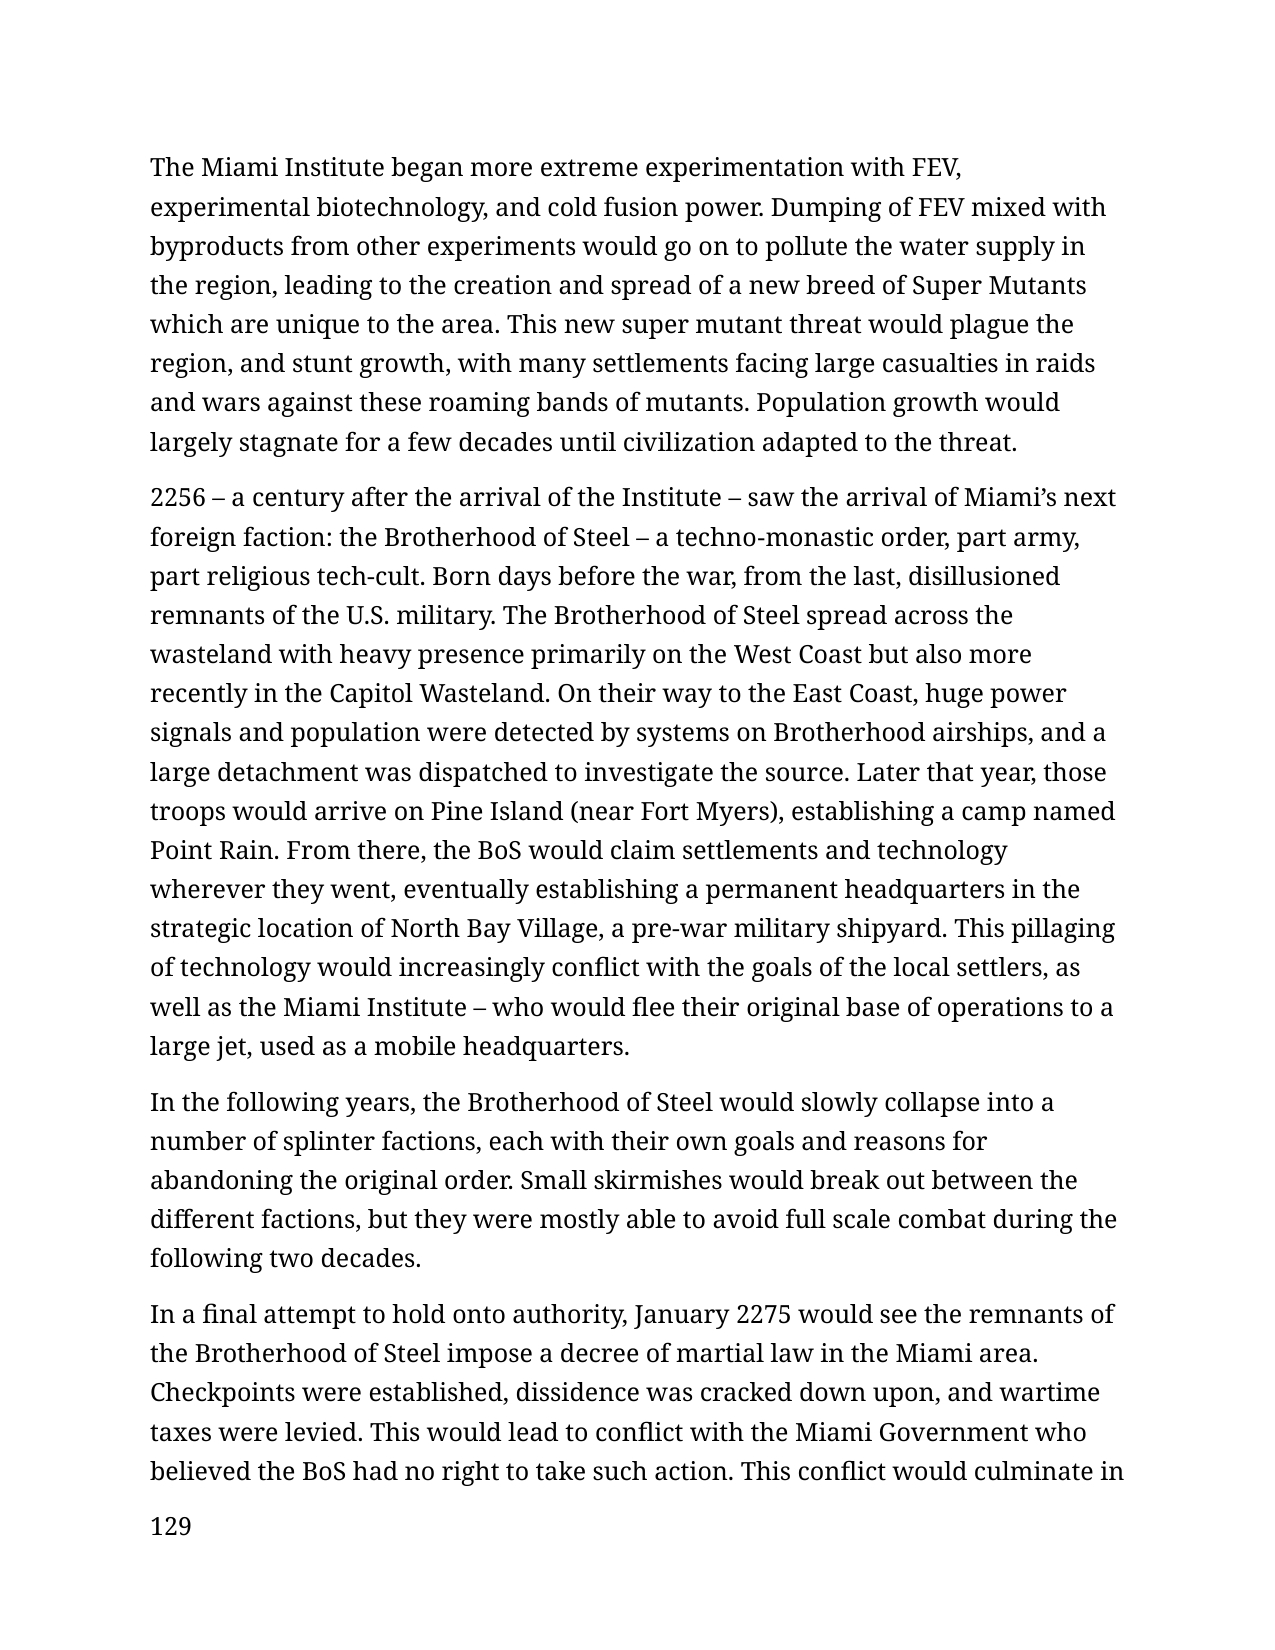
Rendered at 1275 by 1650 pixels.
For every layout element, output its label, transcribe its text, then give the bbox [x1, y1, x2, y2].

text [150, 1297, 1125, 1487]
text In the following years, the Brotherhood of Steel would slowly collapse into a number of splinter factions, each with their own goals and reasons for abandoning the original order. Small skirmishes would break out between the different factions, but they were mostly able to avoid full scale combat during the following two decades. [150, 1084, 1125, 1275]
text The Miami Institute began more extreme experimentation with FEV, experimental biotechnology, and cold fusion power. Dumping of FEV mixed with byproducts from other experiments would go on to pollute the water supply in the region, leading to the creation and spread of a new breed of Super Mutants which are unique to the area. This new super mutant threat would plague the region, and stunt growth, with many settlements facing large casualties in raids and wars against these roaming bands of mutants. Population growth would largely stagnate for a few decades until civilization adapted to the threat. [150, 150, 1125, 458]
text 2256 – a century after the arrival of the Institute – saw the arrival of Miami’s next foreign faction: the Brotherhood of Steel – a techno‑monastic order, part army, part religious tech-cult. Born days before the war, from the last, disillusioned remnants of the U.S. military. The Brotherhood of Steel spread across the wasteland with heavy presence primarily on the West Coast but also more recently in the Capitol Wasteland. On their way to the East Coast, huge power signals and population were detected by systems on Brotherhood airships, and a large detachment was dispatched to investigate the source. Later that year, those troops would arrive on Pine Island (near Fort Myers), establishing a camp named Point Rain. From there, the BoS would claim settlements and technology wherever they went, eventually establishing a permanent headquarters in the strategic location of North Bay Village, a pre-war military shipyard. This pillaging of technology would increasingly conflict with the goals of the local settlers, as well as the Miami Institute – who would flee their original base of operations to a large jet, used as a mobile headquarters. [150, 480, 1125, 1062]
